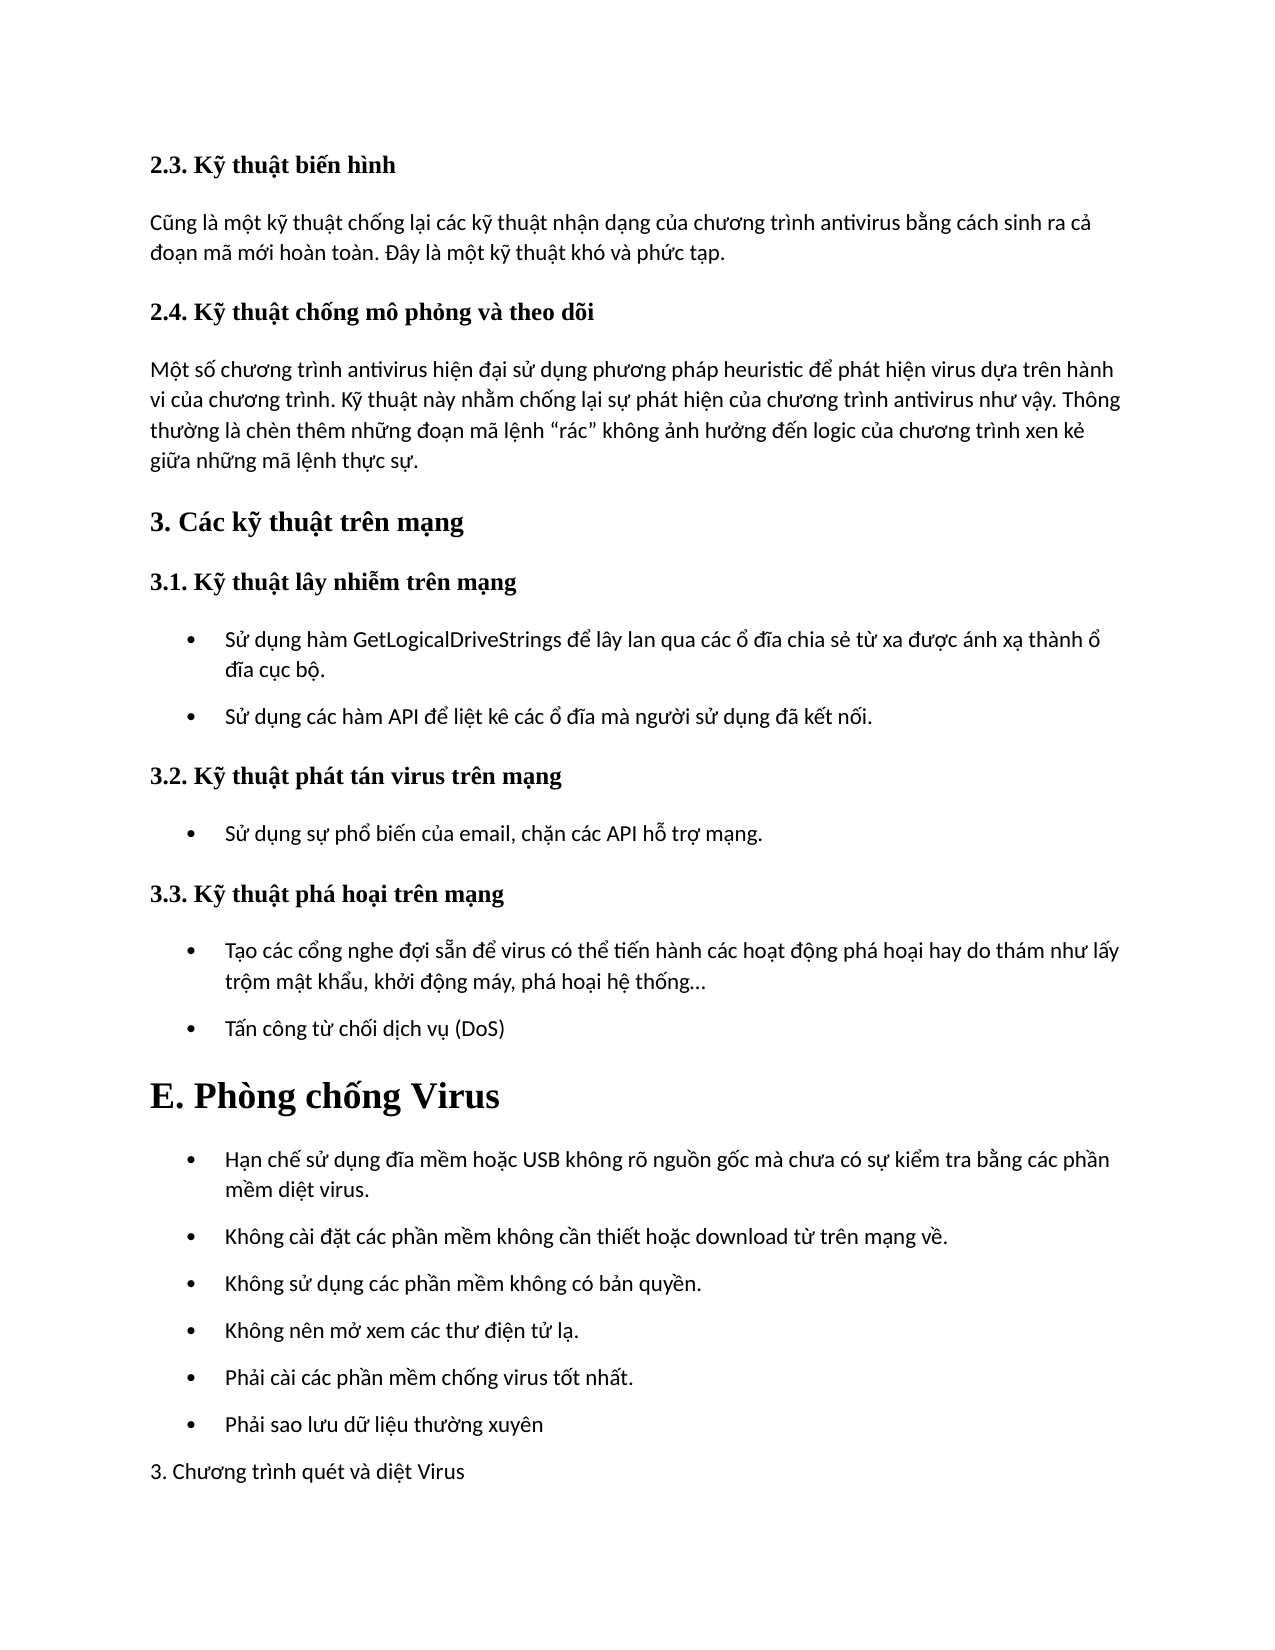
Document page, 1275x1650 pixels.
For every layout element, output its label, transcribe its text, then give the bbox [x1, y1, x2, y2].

list Phải cài các phần mềm chống virus tốt nhất. [187, 1363, 1125, 1391]
subtitle E. Phòng chống Virus [150, 1073, 1125, 1116]
subtitle 3.3. Kỹ thuật phá hoại trên mạng [150, 879, 1125, 907]
list Không sử dụng các phần mềm không có bản quyền. [187, 1269, 1125, 1297]
list Hạn chế sử dụng đĩa mềm hoặc USB không rõ nguồn gốc mà chưa có sự kiểm tra bằng các phần mềm diệt virus. [187, 1145, 1125, 1203]
list Không nên mở xem các thư điện tử lạ. [187, 1316, 1125, 1344]
subtitle 3.2. Kỹ thuật phát tán virus trên mạng [150, 761, 1125, 790]
list Sử dụng sự phổ biến của email, chặn các API hỗ trợ mạng. [187, 819, 1125, 847]
subtitle 2.3. Kỹ thuật biến hình [150, 150, 1125, 179]
list Sử dụng hàm GetLogicalDriveStrings để lây lan qua các ổ đĩa chia sẻ từ xa được ánh xạ thành ổ đĩa cục bộ. [187, 625, 1125, 683]
list Tấn công từ chối dịch vụ (DoS) [187, 1014, 1125, 1042]
list Sử dụng các hàm API để liệt kê các ổ đĩa mà người sử dụng đã kết nối. [187, 702, 1125, 730]
list Phải sao lưu dữ liệu thường xuyên [187, 1410, 1125, 1438]
list Không cài đặt các phần mềm không cần thiết hoặc download từ trên mạng về. [187, 1222, 1125, 1250]
subtitle 2.4. Kỹ thuật chống mô phỏng và theo dõi [150, 297, 1125, 326]
text Một số chương trình antivirus hiện đại sử dụng phương pháp heuristic để phát hiện virus dựa trên hành vi của chương trình. Kỹ thuật này nhằm chống lại sự phát hiện của chương trình antivirus như vậy. Thông thường là chèn thêm những đoạn mã lệnh “rác” không ảnh hưởng đến logic của chương trình xen kẻ giữa những mã lệnh thực sự. [150, 355, 1125, 474]
list Tạo các cổng nghe đợi sẵn để virus có thể tiến hành các hoạt động phá hoại hay do thám như lấy trộm mật khẩu, khởi động máy, phá hoại hệ thống… [187, 937, 1125, 995]
subtitle 3. Các kỹ thuật trên mạng [150, 505, 1125, 538]
text 3. Chương trình quét và diệt Virus [150, 1457, 1125, 1485]
subtitle 3.1. Kỹ thuật lây nhiễm trên mạng [150, 567, 1125, 596]
text Cũng là một kỹ thuật chống lại các kỹ thuật nhận dạng của chương trình antivirus bằng cách sinh ra cả đoạn mã mới hoàn toàn. Đây là một kỹ thuật khó và phức tạp. [150, 208, 1125, 266]
